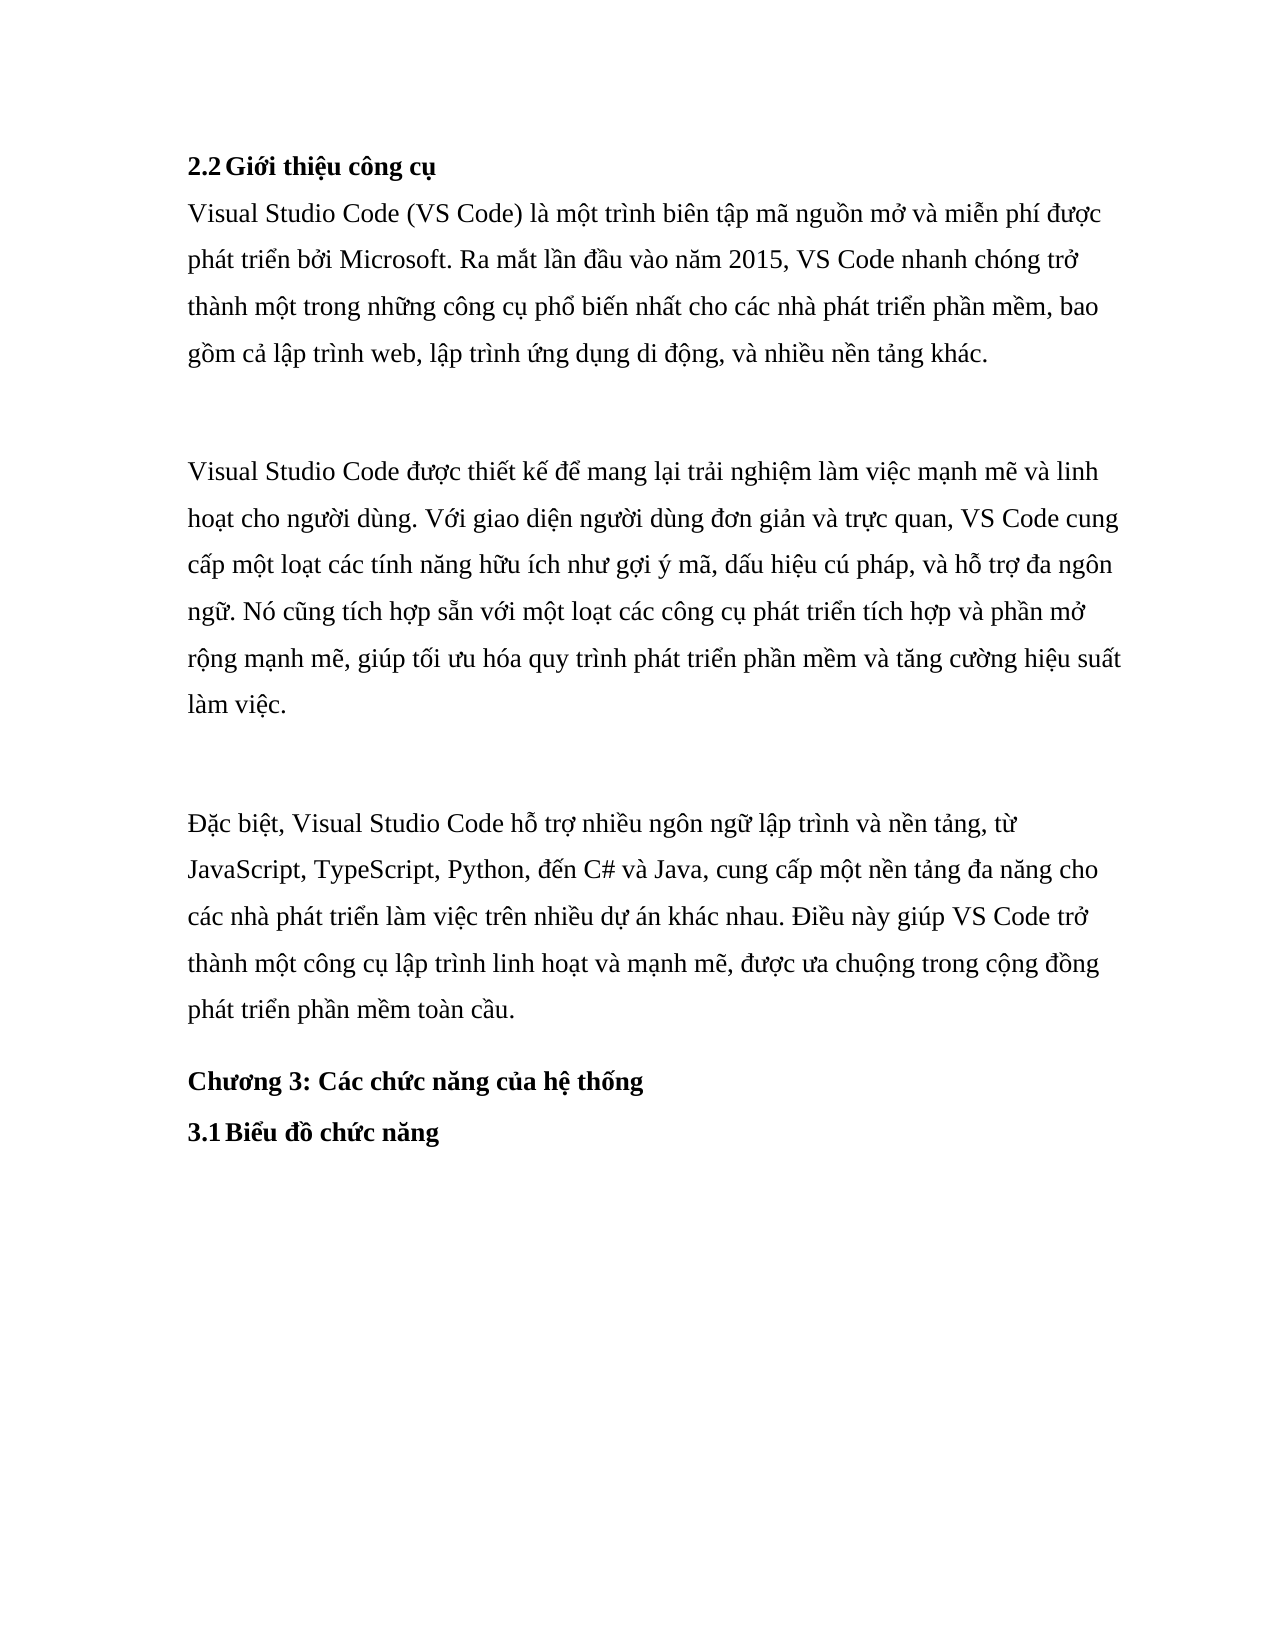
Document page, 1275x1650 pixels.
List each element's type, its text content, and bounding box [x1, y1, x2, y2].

text Đặc biệt, Visual Studio Code hỗ trợ nhiều ngôn ngữ lập trình và nền tảng, từ JavaScript, TypeScript, Python, đến C# và Java, cung cấp một nền tảng đa năng cho các nhà phát triển làm việc trên nhiều dự án khác nhau. Điều này giúp VS Code trở thành một công cụ lập trình linh hoạt và mạnh mẽ, được ưa chuộng trong cộng đồng phát triển phần mềm toàn cầu. [187, 807, 1125, 1024]
text Visual Studio Code được thiết kế để mang lại trải nghiệm làm việc mạnh mẽ và linh hoạt cho người dùng. Với giao diện người dùng đơn giản và trực quan, VS Code cung cấp một loạt các tính năng hữu ích như gợi ý mã, dấu hiệu cú pháp, và hỗ trợ đa ngôn ngữ. Nó cũng tích hợp sẵn với một loạt các công cụ phát triển tích hợp và phần mở rộng mạnh mẽ, giúp tối ưu hóa quy trình phát triển phần mềm và tăng cường hiệu suất làm việc. [187, 455, 1125, 719]
subtitle Giới thiệu công cụ [187, 150, 1125, 181]
text Visual Studio Code (VS Code) là một trình biên tập mã nguồn mở và miễn phí được phát triển bởi Microsoft. Ra mắt lần đầu vào năm 2015, VS Code nhanh chóng trở thành một trong những công cụ phổ biến nhất cho các nhà phát triển phần mềm, bao gồm cả lập trình web, lập trình ứng dụng di động, và nhiều nền tảng khác. [187, 197, 1125, 368]
subtitle Biểu đồ chức năng [187, 1116, 1125, 1147]
subtitle Chương 3: Các chức năng của hệ thống [187, 1065, 1125, 1096]
